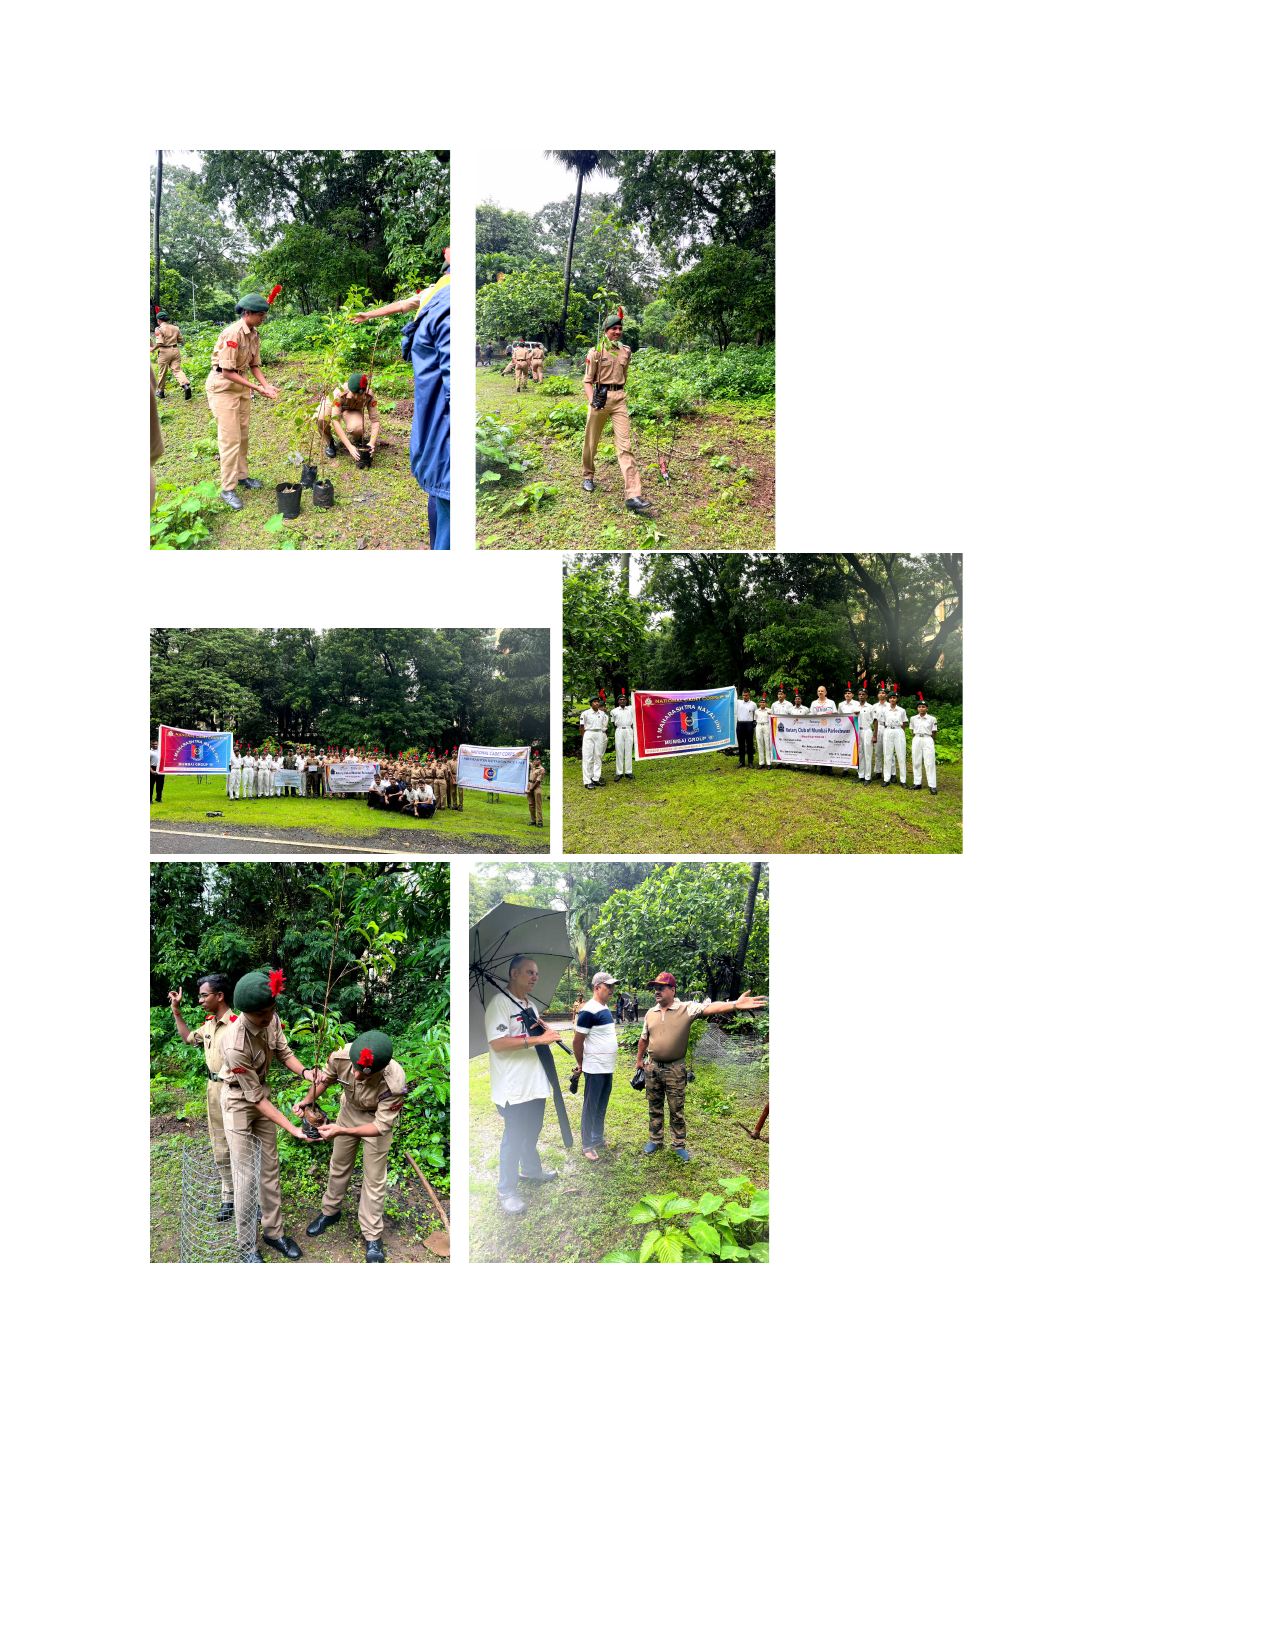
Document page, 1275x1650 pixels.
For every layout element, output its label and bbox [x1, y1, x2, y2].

picture [475, 150, 776, 550]
picture [562, 553, 963, 854]
picture [150, 628, 550, 854]
picture [469, 862, 770, 1263]
picture [150, 862, 451, 1263]
picture [150, 150, 451, 550]
